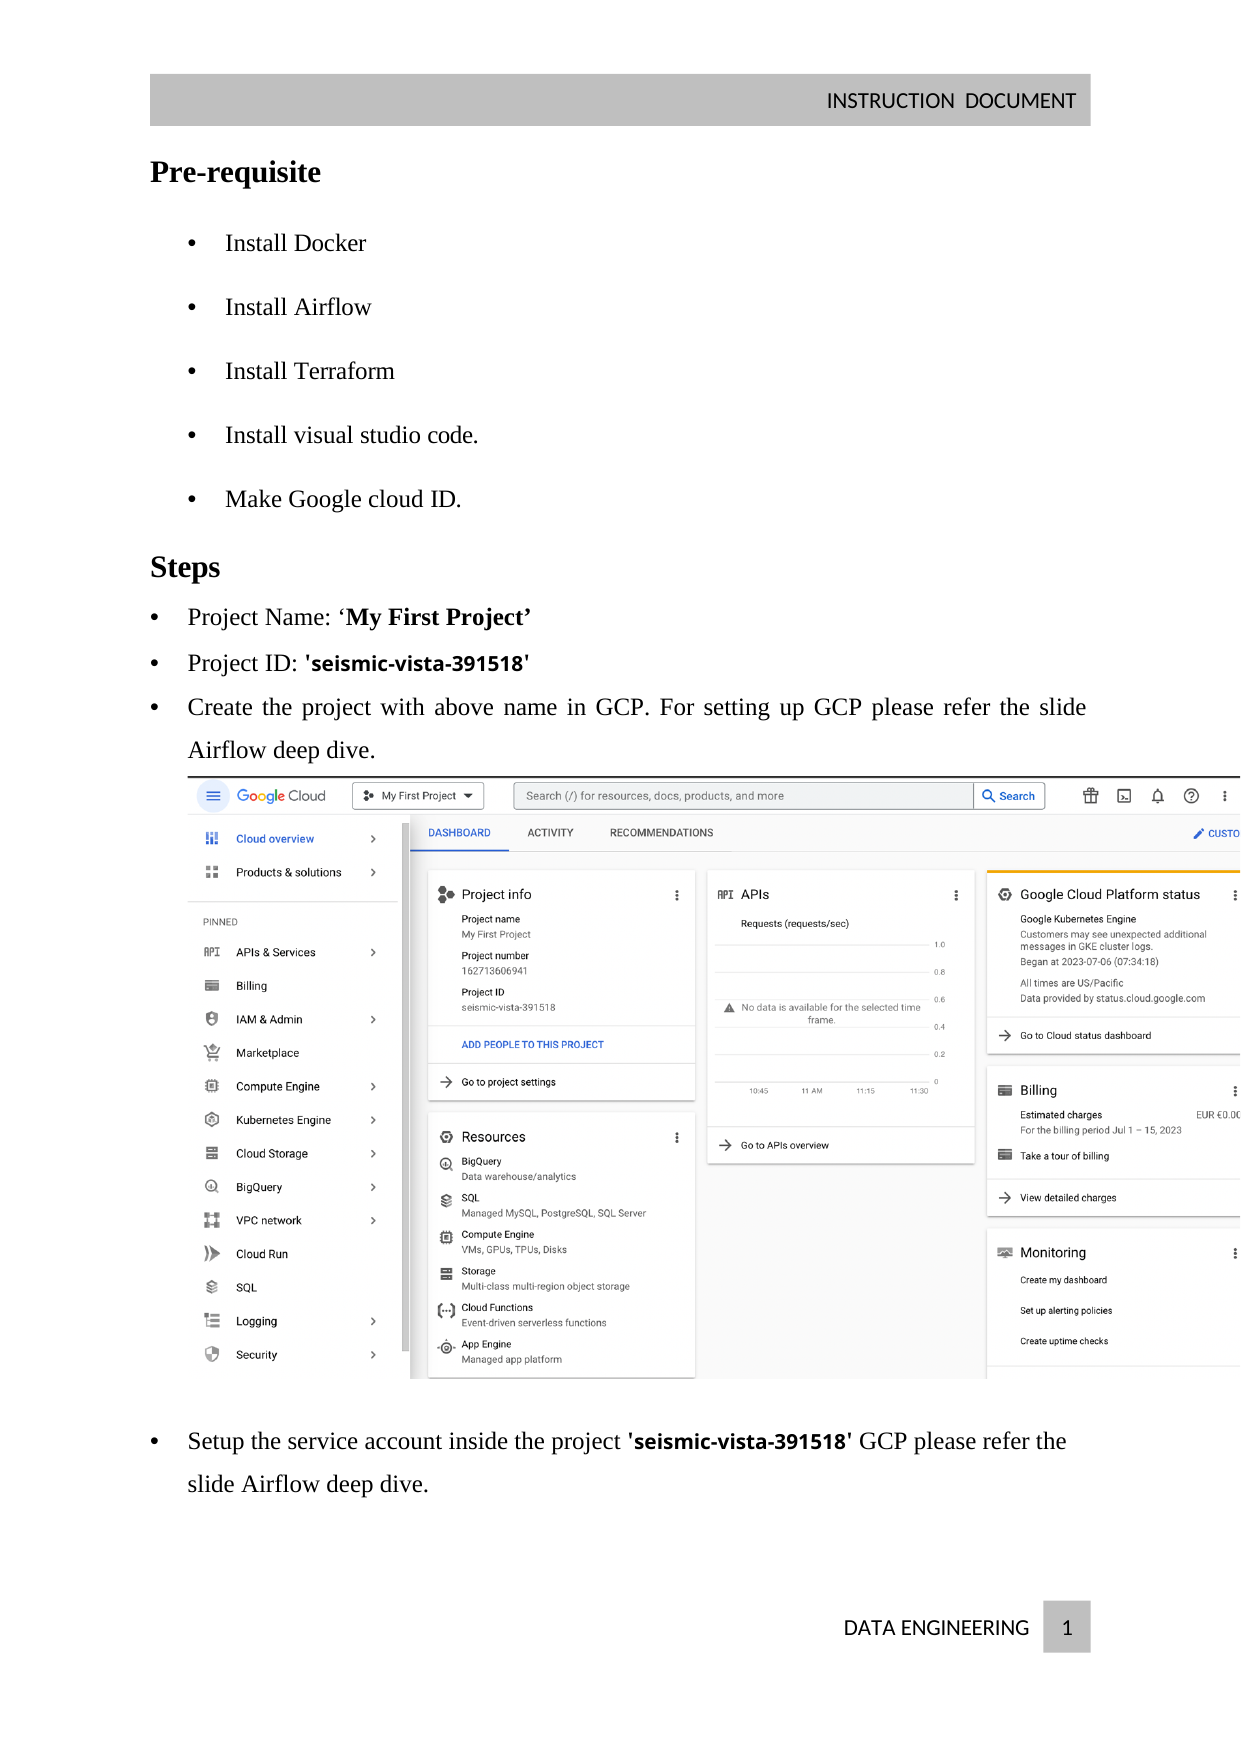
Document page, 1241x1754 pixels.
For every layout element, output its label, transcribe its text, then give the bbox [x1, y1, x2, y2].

list Project Name: ‘My First Project’ [150, 602, 1232, 631]
list Install visual studio code. [187, 420, 1232, 448]
list Install Docker [187, 228, 1232, 257]
list Project ID: 'seismic-vista-391518' [150, 648, 1232, 678]
subtitle Steps [150, 548, 1232, 584]
list Install Terraform [187, 356, 1232, 384]
list Make Google cloud ID. [187, 484, 1232, 513]
list Setup the service account inside the project 'seismic-vista-391518' GCP please refer the slide Airflow deep dive. [150, 1426, 1090, 1498]
picture [187, 776, 1241, 1379]
list Install Airflow [187, 292, 1232, 321]
subtitle Pre-requisite [150, 153, 1232, 189]
